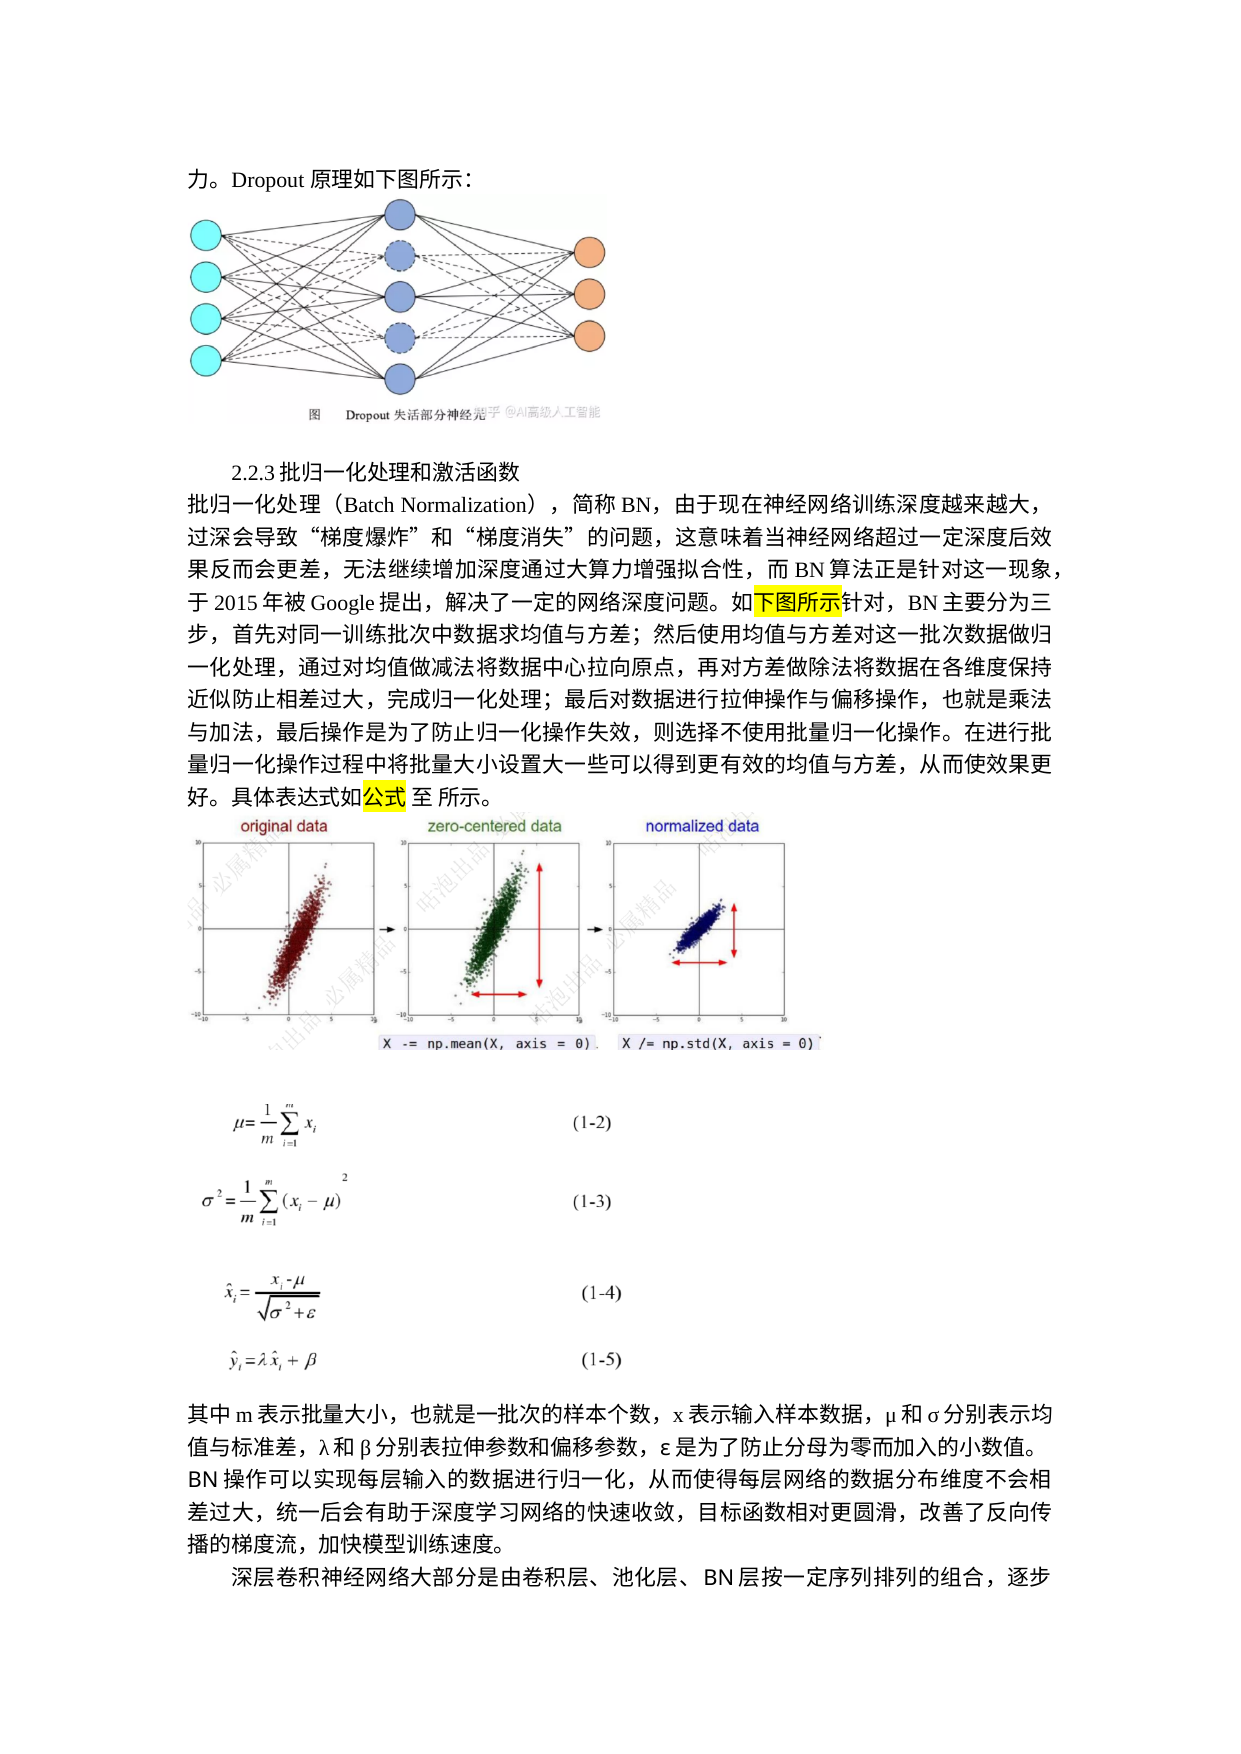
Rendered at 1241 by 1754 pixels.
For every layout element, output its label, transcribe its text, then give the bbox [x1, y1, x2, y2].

text 批归一化处理（Batch Normalization），简称BN，由于现在神经网络训练深度越来越大，过深会导致“梯度爆炸”和“梯度消失”的问题，这意味着当神经网络超过一定深度后效果反而会更差，无法继续增加深度通过大算力增强拟合性，而BN算法正是针对这一现象，于2015年被Google提出，解决了一定的网络深度问题。如下图所示针对，BN主要分为三步，首先对同一训练批次中数据求均值与方差；然后使用均值与方差对这一批次数据做归一化处理，通过对均值做减法将数据中心拉向原点，再对方差做除法将数据在各维度保持近似防止相差过大，完成归一化处理；最后对数据进行拉伸操作与偏移操作，也就是乘法与加法，最后操作是为了防止归一化操作失效，则选择不使用批量归一化操作。在进行批量归一化操作过程中将批量大小设置大一些可以得到更有效的均值与方差，从而使效果更好。具体表达式如公式 至 所示。 [187, 487, 1053, 812]
text BN操作可以实现每层输入的数据进行归一化，从而使得每层网络的数据分布维度不会相差过大，统一后会有助于深度学习网络的快速收敛，目标函数相对更圆滑，改善了反向传播的梯度流，加快模型训练速度。 [187, 1462, 1053, 1559]
list 2.2.3批归一化处理和激活函数 [187, 454, 1053, 487]
picture [187, 1267, 654, 1382]
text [187, 1559, 1053, 1592]
picture [187, 812, 824, 1050]
picture [187, 194, 608, 424]
picture [187, 1104, 668, 1248]
text 其中m表示批量大小，也就是一批次的样本个数，x表示输入样本数据，μ和σ分别表示均值与标准差，λ和β分别表拉伸参数和偏移参数，ε是为了防止分母为零而加入的小数值。 [187, 1397, 1053, 1462]
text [187, 162, 1053, 194]
